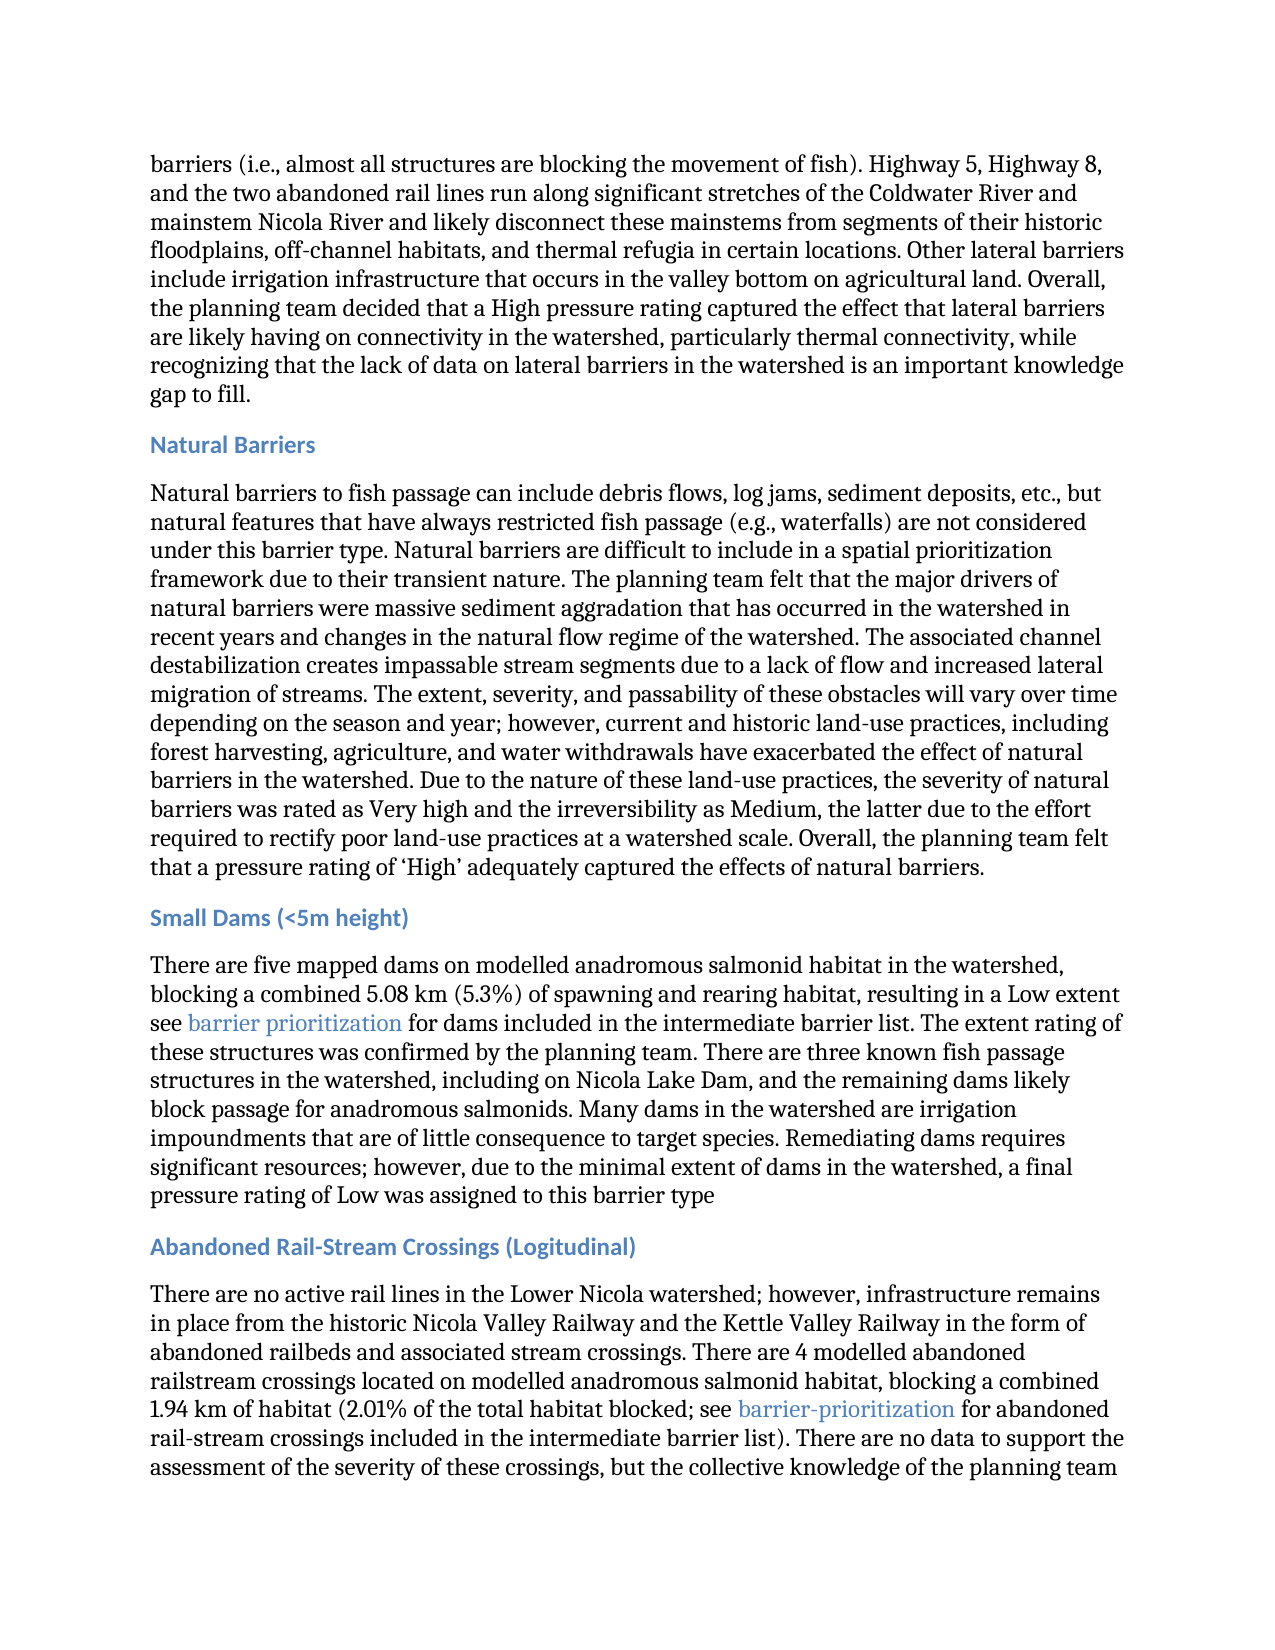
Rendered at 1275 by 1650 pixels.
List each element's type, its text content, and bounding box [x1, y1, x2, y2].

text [150, 1280, 1125, 1482]
subtitle Natural Barriers [150, 429, 1125, 460]
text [150, 150, 1125, 409]
text Natural barriers to fish passage can include debris flows, log jams, sediment deposits, etc., but natural features that have always restricted fish passage (e.g., waterfalls) are not considered under this barrier type. Natural barriers are difficult to include in a spatial prioritization framework due to their transient nature. The planning team felt that the major drivers of natural barriers were massive sediment aggradation that has occurred in the watershed in recent years and changes in the natural flow regime of the watershed. The associated channel destabilization creates impassable stream segments due to a lack of flow and increased lateral migration of streams. The extent, severity, and passability of these obstacles will vary over time depending on the season and year; however, current and historic land-use practices, including forest harvesting, agriculture, and water withdrawals have exacerbated the effect of natural barriers in the watershed. Due to the nature of these land-use practices, the severity of natural barriers was rated as Very high and the irreversibility as Medium, the latter due to the effort required to rectify poor land-use practices at a watershed scale. Overall, the planning team felt that a pressure rating of ‘High’ adequately captured the effects of natural barriers. [150, 479, 1125, 881]
text There are five mapped dams on modelled anadromous salmonid habitat in the watershed, blocking a combined 5.08 km (5.3%) of spawning and rearing habitat, resulting in a Low extent see barrier prioritization for dams included in the intermediate barrier list. The extent rating of these structures was confirmed by the planning team. There are three known fish passage structures in the watershed, including on Nicola Lake Dam, and the remaining dams likely block passage for anadromous salmonids. Many dams in the watershed are irrigation impoundments that are of little consequence to target species. Remediating dams requires significant resources; however, due to the minimal extent of dams in the watershed, a final pressure rating of Low was assigned to this barrier type [150, 951, 1125, 1210]
subtitle Small Dams (<5m height) [150, 902, 1125, 933]
subtitle Abandoned Rail-Stream Crossings (Logitudinal) [150, 1231, 1125, 1262]
